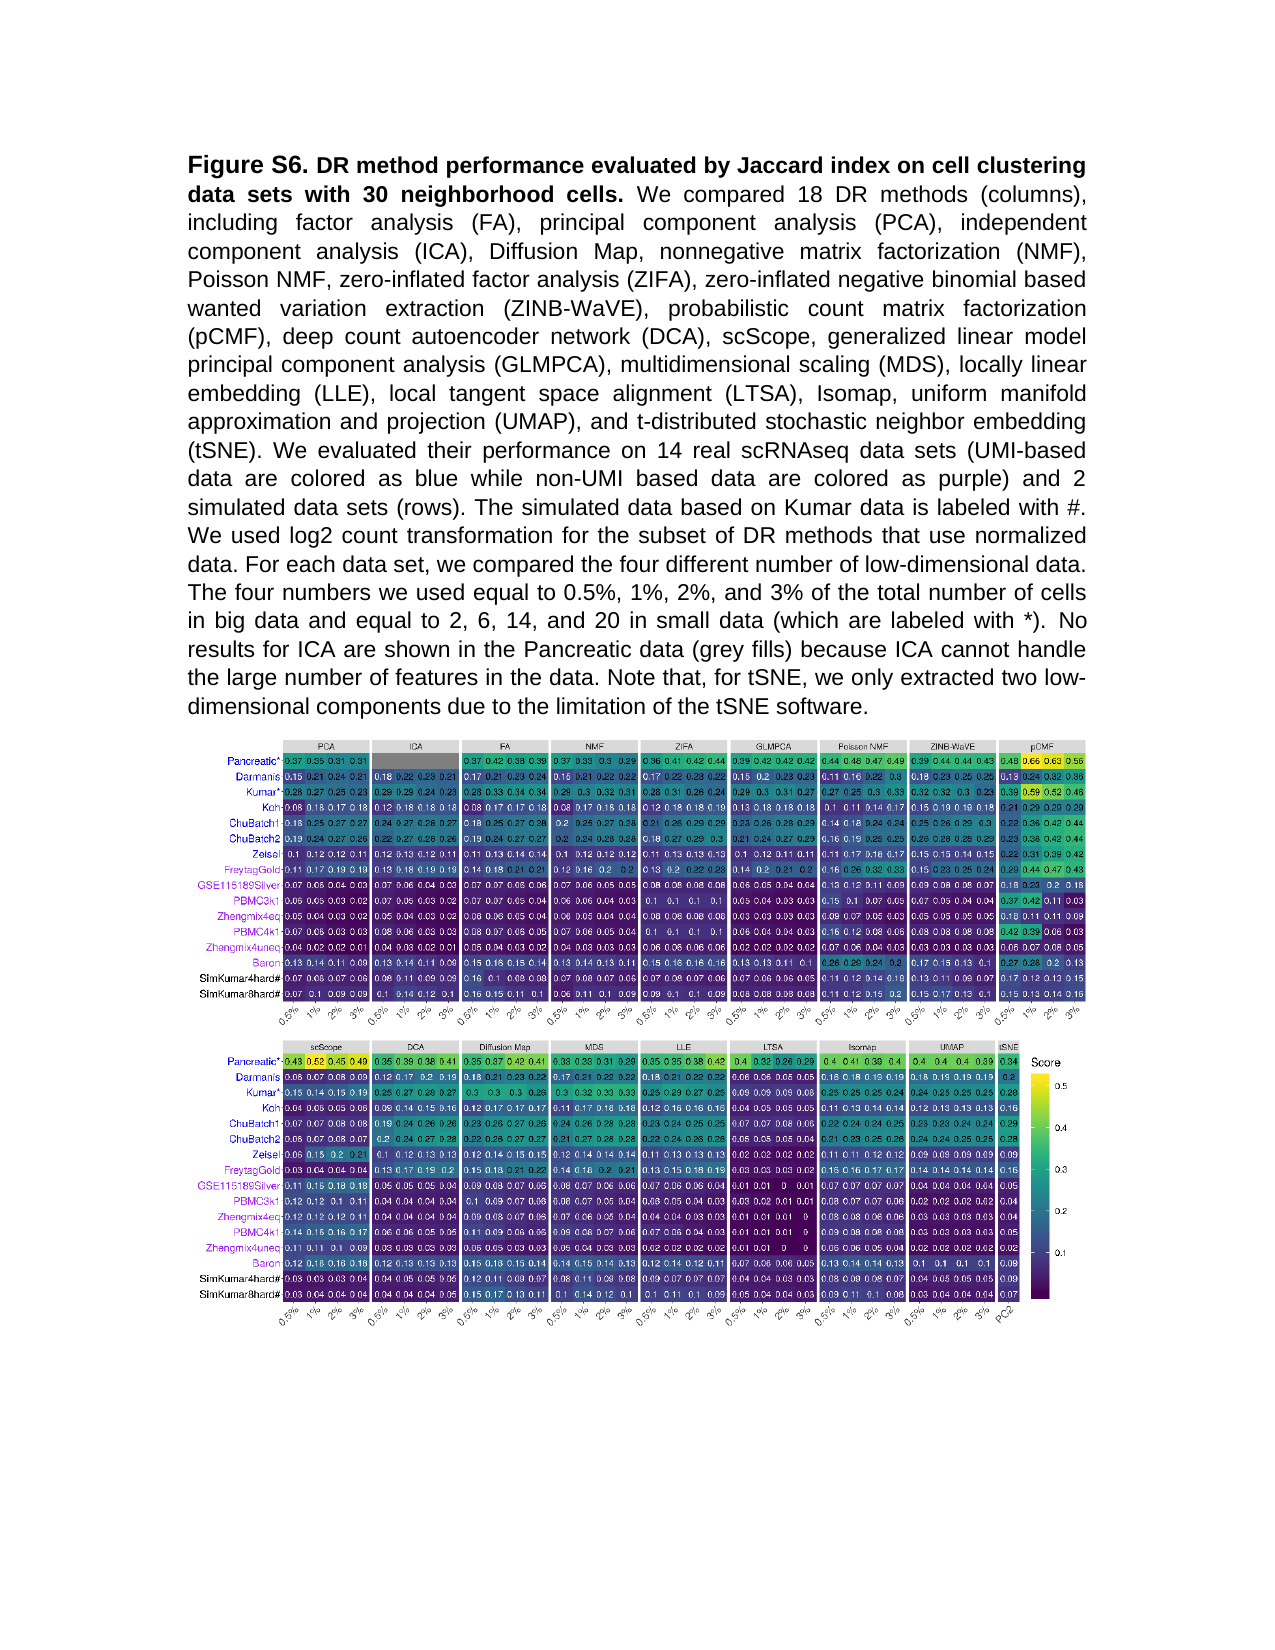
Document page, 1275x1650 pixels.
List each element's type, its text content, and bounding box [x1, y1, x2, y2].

picture [187, 737, 1088, 1338]
text Figure S6. DR method performance evaluated by Jaccard index on cell clustering data sets with 30 neighborhood cells. We compared 18 DR methods (columns), including factor analysis (FA), principal component analysis (PCA), independent component analysis (ICA), Diffusion Map, nonnegative matrix factorization (NMF), Poisson NMF, zero-inflated factor analysis (ZIFA), zero-inflated negative binomial based wanted variation extraction (ZINB-WaVE), probabilistic count matrix factorization (pCMF), deep count autoencoder network (DCA), scScope, generalized linear model principal component analysis (GLMPCA), multidimensional scaling (MDS), locally linear embedding (LLE), local tangent space alignment (LTSA), Isomap, uniform manifold approximation and projection (UMAP), and t-distributed stochastic neighbor embedding (tSNE). We evaluated their performance on 14 real scRNAseq data sets (UMI-based data are colored as blue while non-UMI based data are colored as purple) and 2 simulated data sets (rows). The simulated data based on Kumar data is labeled with #. We used log2 count transformation for the subset of DR methods that use normalized data. For each data set, we compared the four different number of low-dimensional data. The four numbers we used equal to 0.5%, 1%, 2%, and 3% of the total number of cells in big data and equal to 2, 6, 14, and 20 in small data (which are labeled with *). No results for ICA are shown in the Pancreatic data (grey fills) because ICA cannot handle the large number of features in the data. Note that, for tSNE, we only extracted two low-dimensional components due to the limitation of the tSNE software. [187, 150, 1087, 719]
